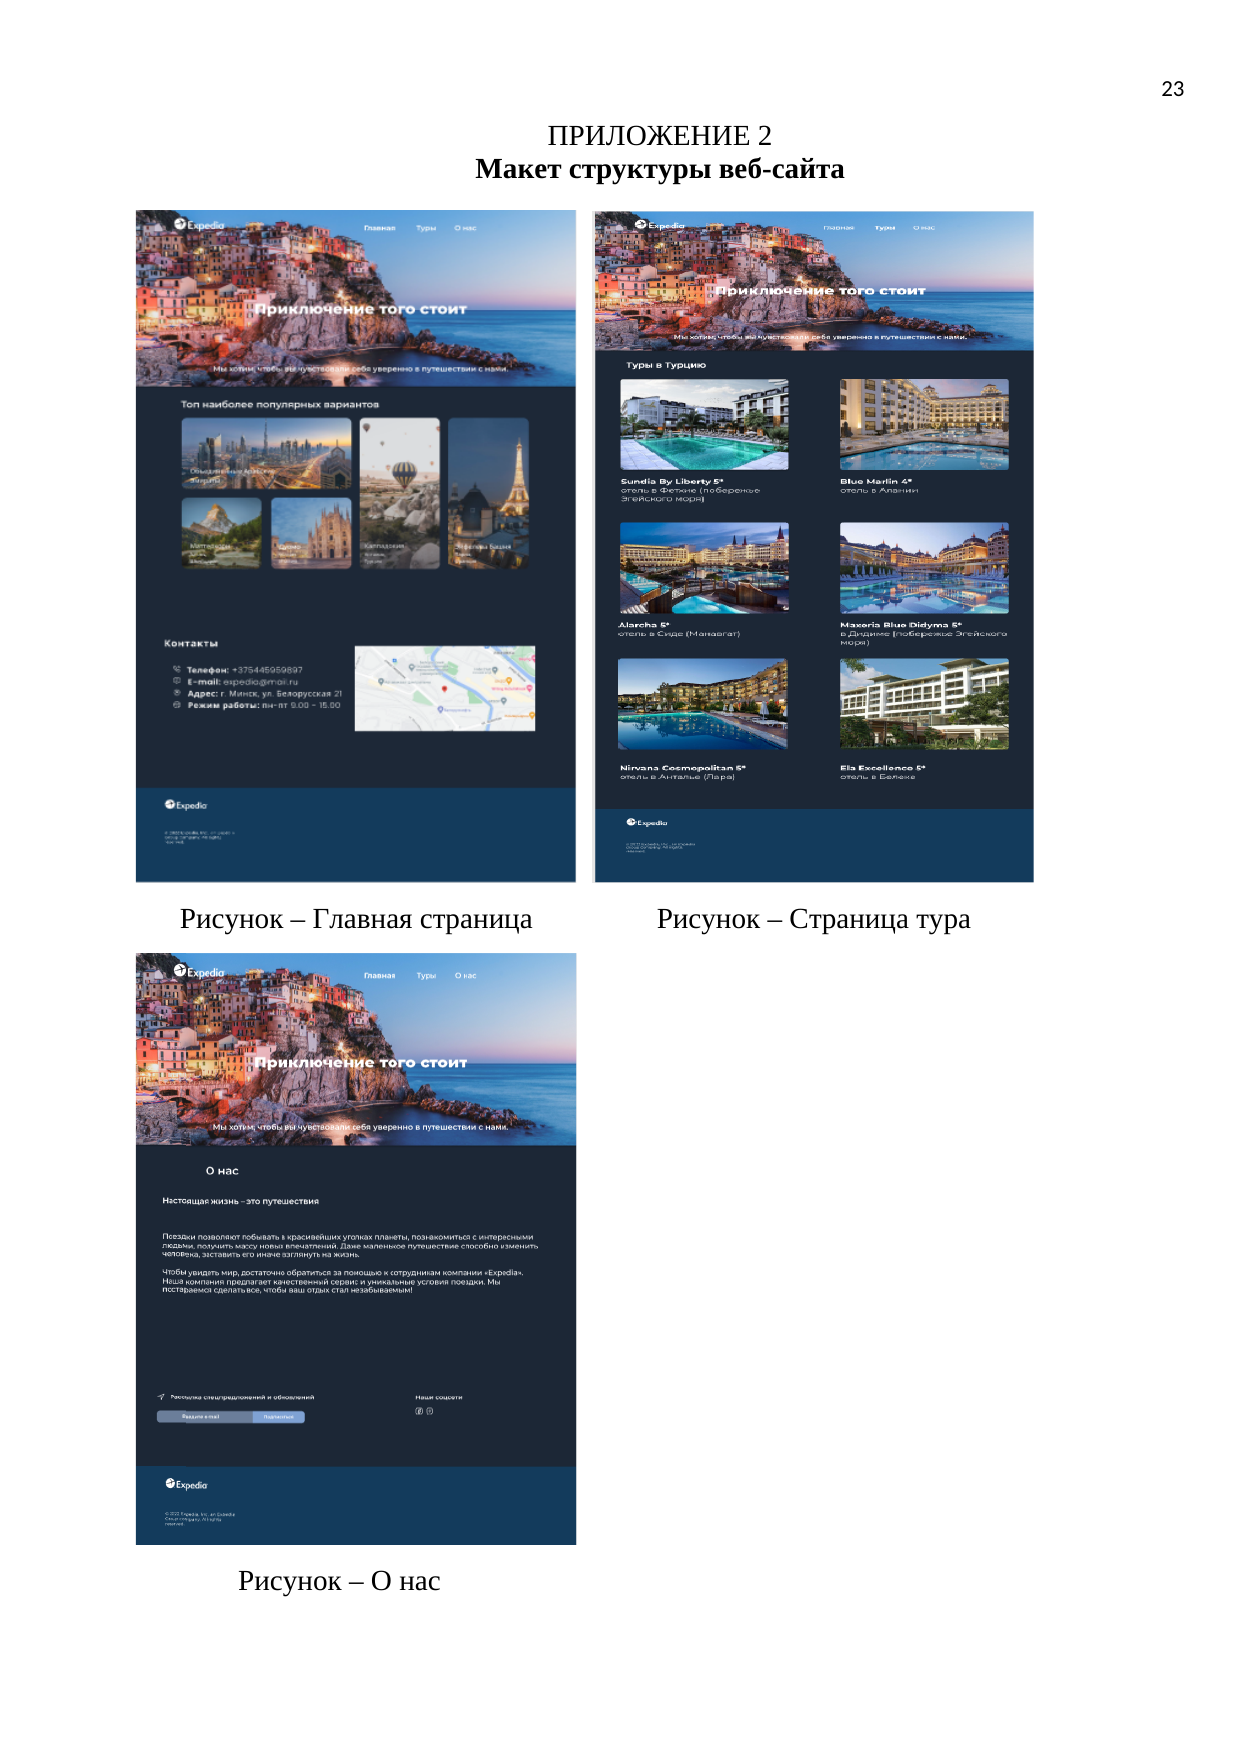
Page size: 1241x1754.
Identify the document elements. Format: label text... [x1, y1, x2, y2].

subtitle ПРИЛОЖЕНИЕ 2 Макет структуры веб-сайта [136, 118, 1184, 185]
picture [135, 210, 577, 883]
picture [135, 953, 577, 1545]
text Рисунок – Главная страница Рисунок – Страница тура [136, 901, 1184, 935]
text Рисунок – О нас [136, 1563, 1184, 1597]
picture [592, 211, 1034, 883]
